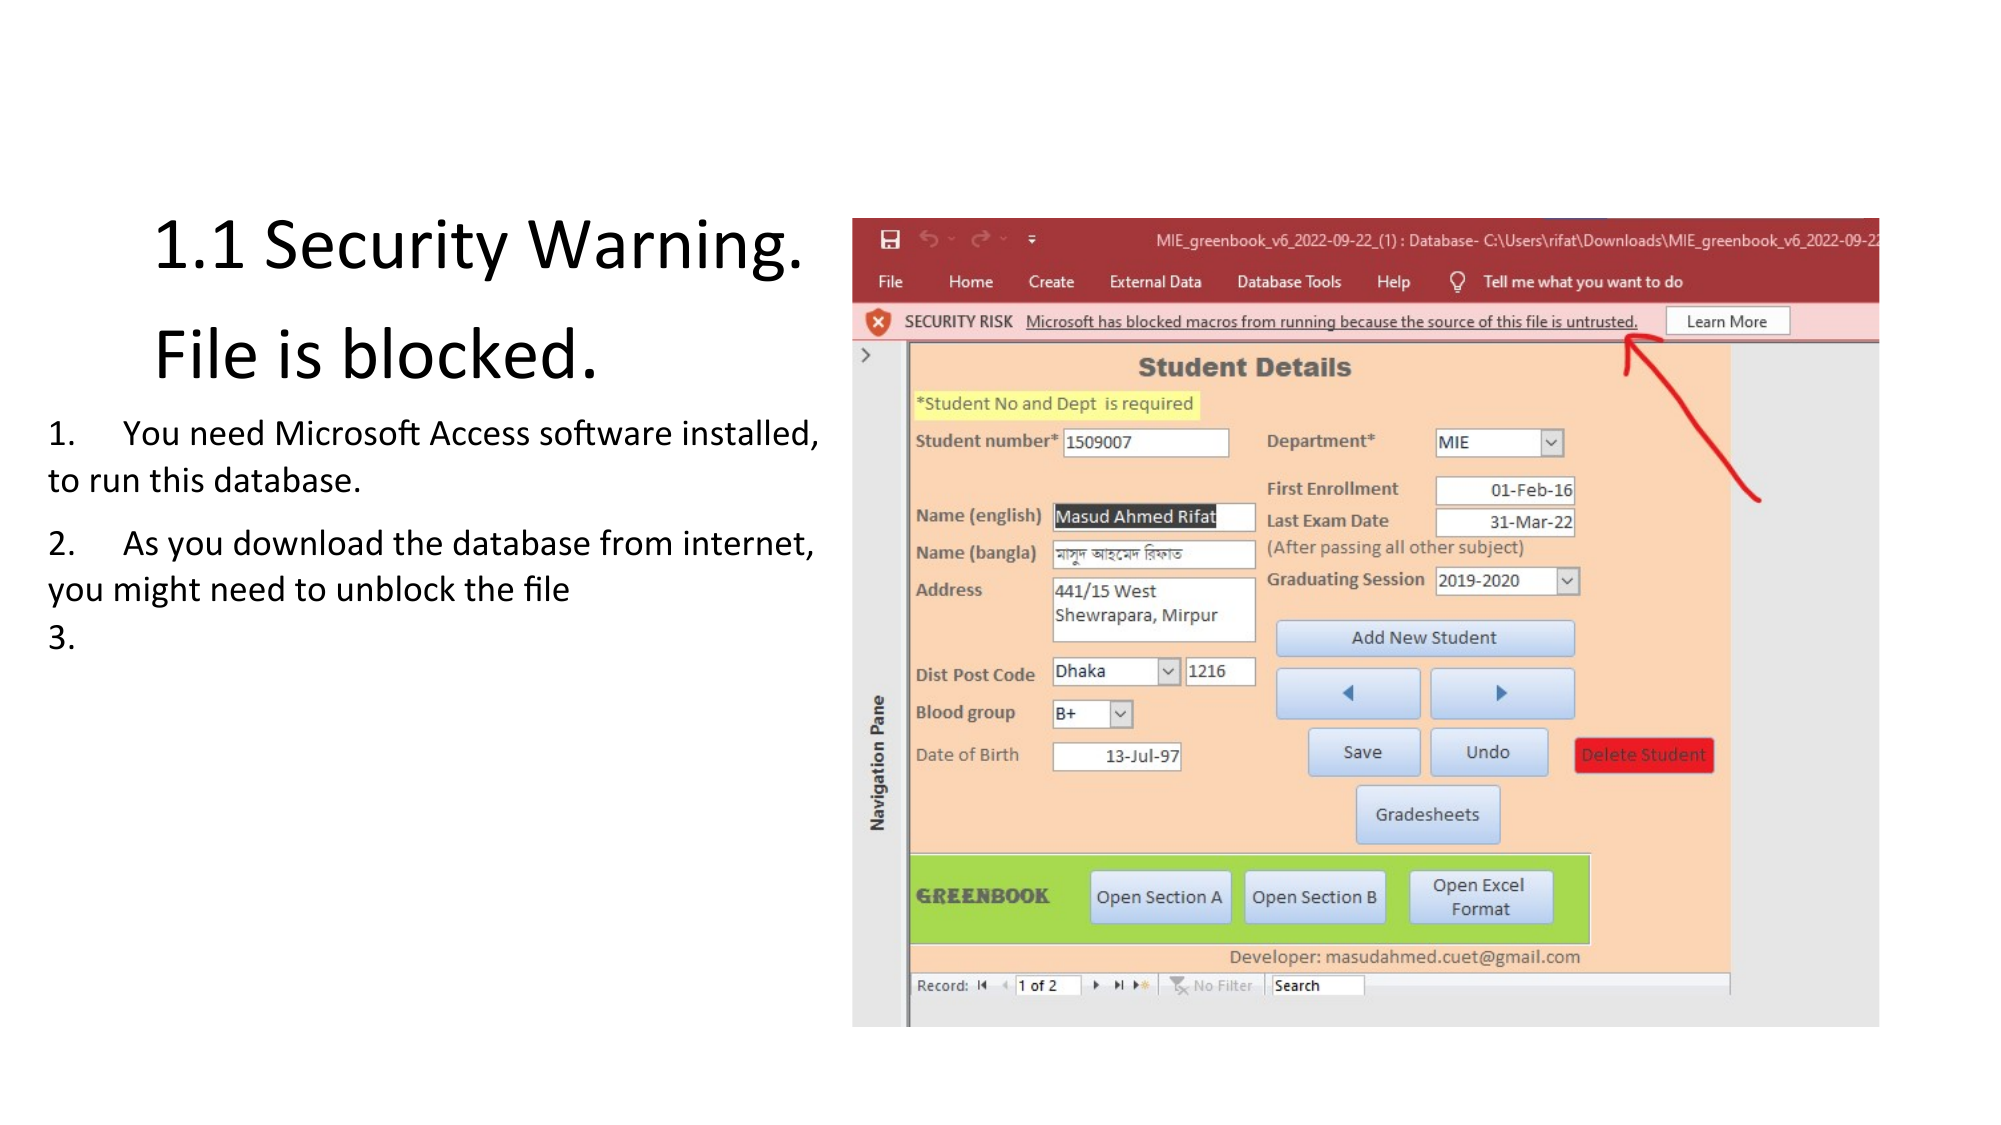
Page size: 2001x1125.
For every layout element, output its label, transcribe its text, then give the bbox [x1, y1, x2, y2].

list As you download the database from internet, you might need to unblock the file [48, 519, 852, 611]
list You need Microsoft Access software installed, to run this database. [48, 409, 852, 501]
subtitle 1.1 Security Warning. File is blocked. [153, 196, 1828, 399]
picture [852, 218, 1880, 1027]
